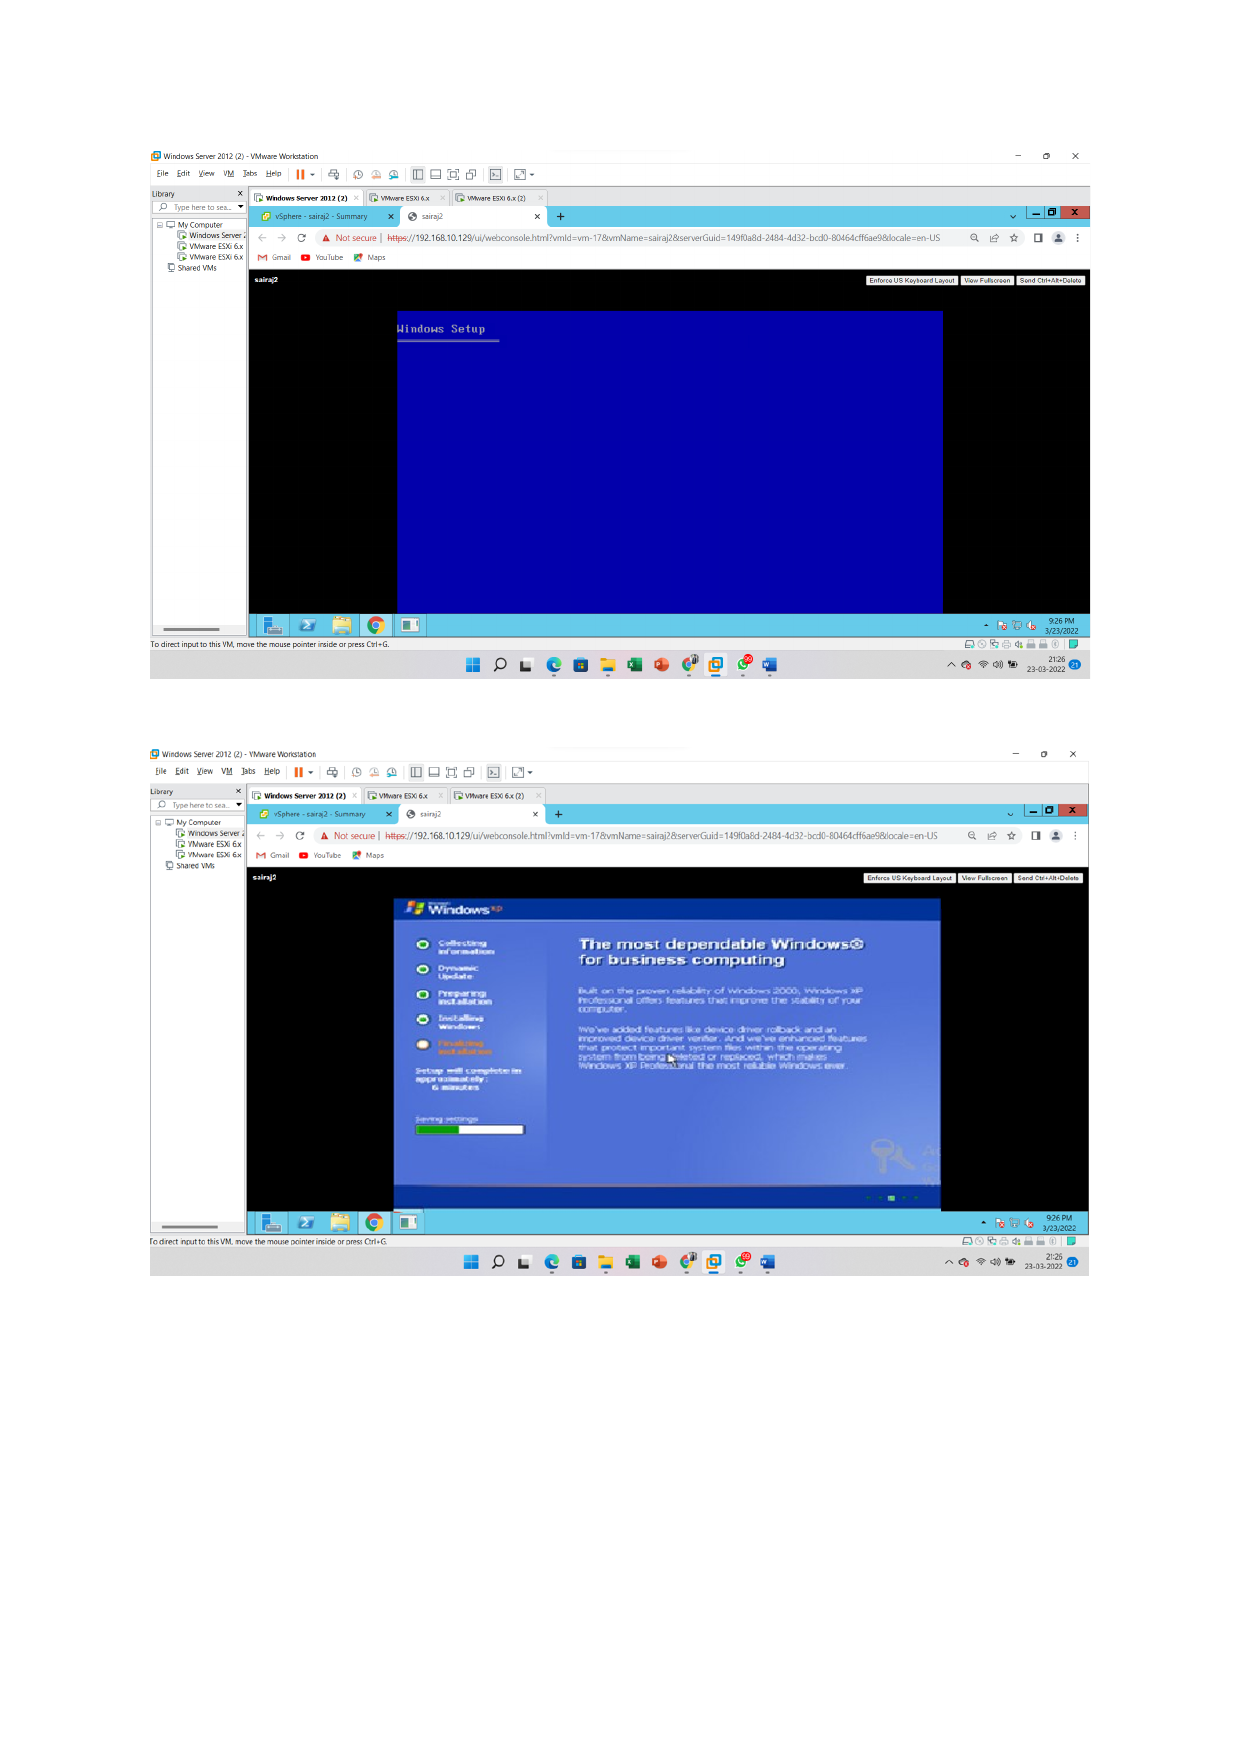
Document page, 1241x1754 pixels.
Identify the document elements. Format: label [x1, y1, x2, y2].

picture [150, 744, 1091, 1276]
picture [150, 150, 1091, 679]
